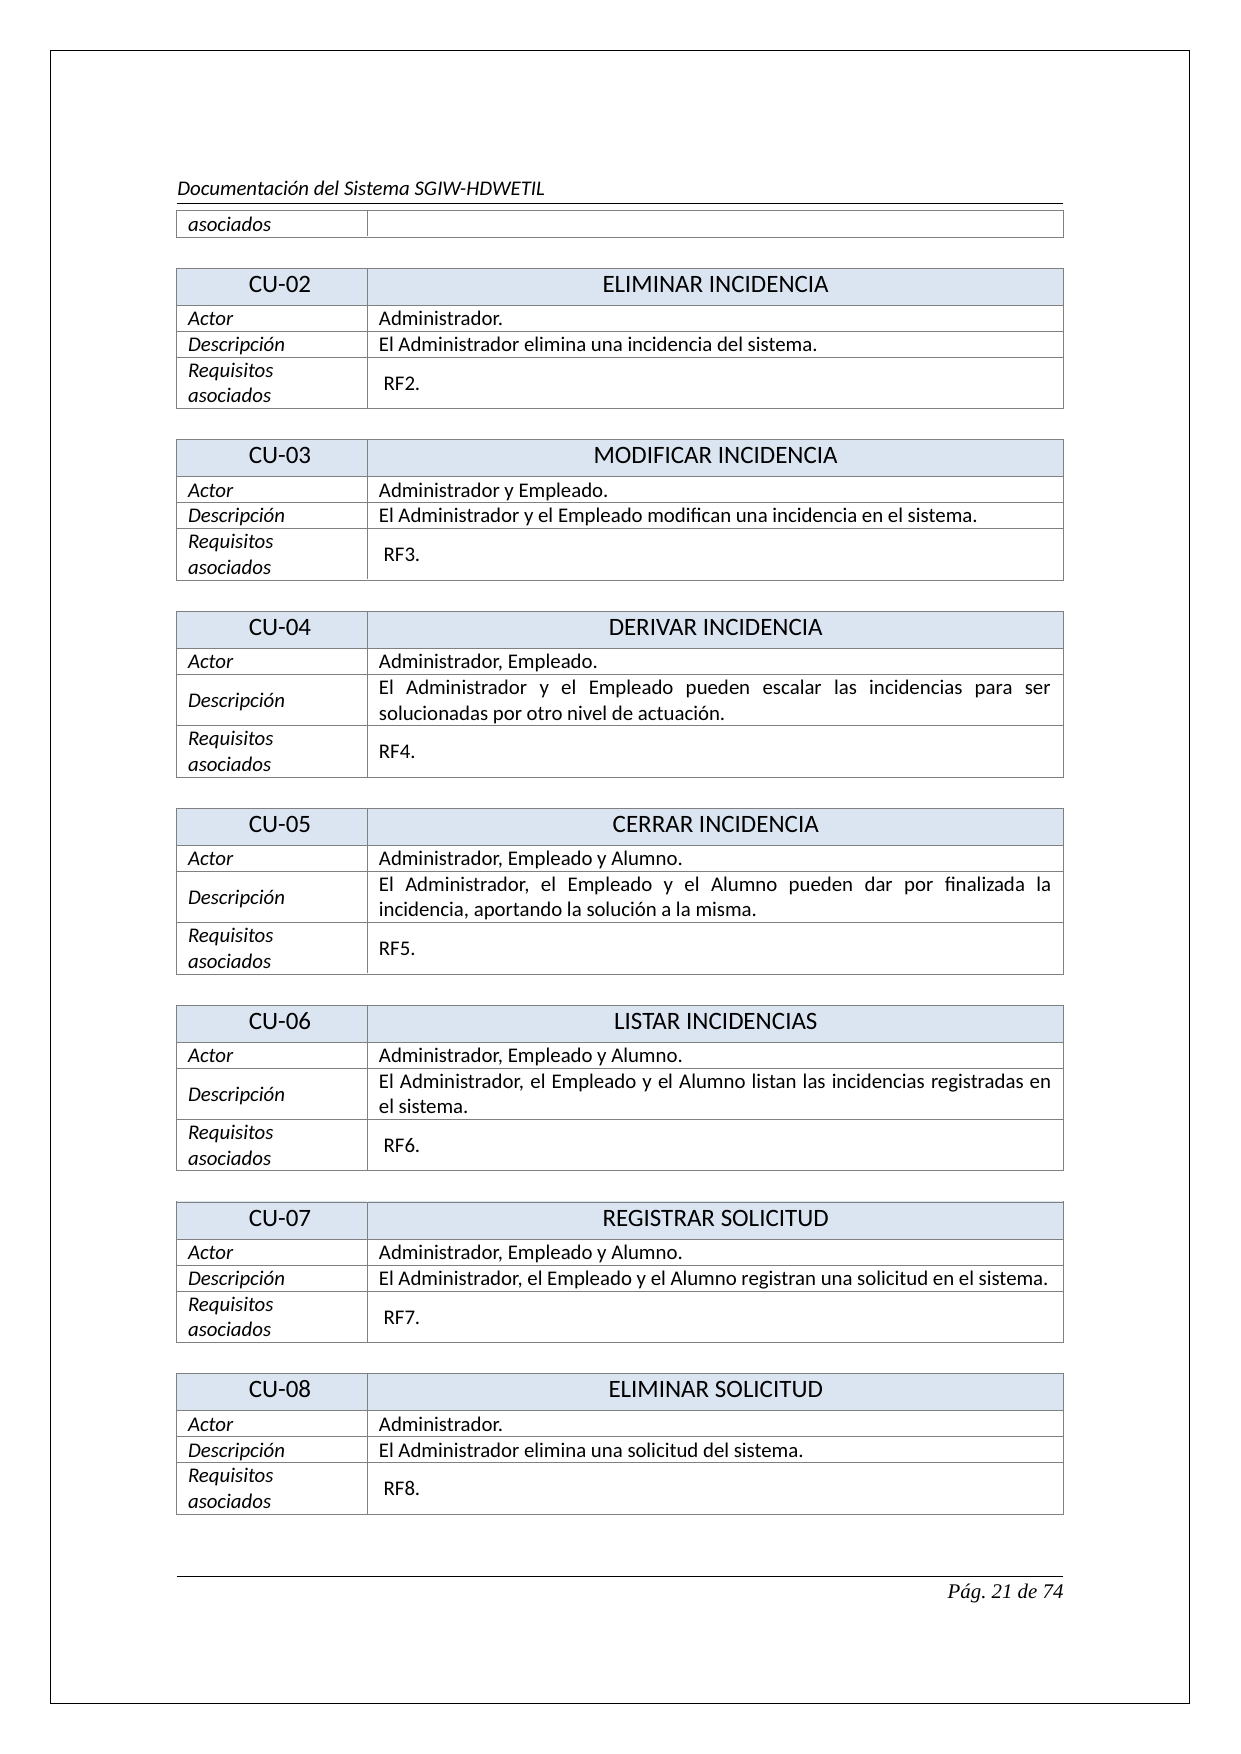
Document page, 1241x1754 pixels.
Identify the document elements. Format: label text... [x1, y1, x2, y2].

table_cell Descripción [177, 1266, 367, 1291]
table_cell Requisitos asociados [177, 1463, 367, 1513]
table_cell Administrador, Empleado. [368, 649, 1063, 674]
table_cell Requisitos asociados [177, 1120, 367, 1170]
table_cell El Administrador elimina una incidencia del sistema. [368, 332, 1063, 357]
table_cell Requisitos asociados [177, 1292, 367, 1342]
table_header ELIMINAR INCIDENCIA [368, 269, 1063, 305]
table_header [177, 1006, 367, 1042]
table_cell El Administrador y el Empleado modifican una incidencia en el sistema. [368, 503, 1063, 528]
table_cell RF4. [368, 726, 1063, 776]
table_cell RF1. [368, 211, 1063, 236]
table_cell Actor [177, 306, 367, 331]
table_cell Descripción [177, 1069, 367, 1119]
table_cell Actor [177, 1043, 367, 1068]
table_cell Descripción [177, 503, 367, 528]
table_cell Actor [177, 1240, 367, 1265]
table_cell RF5. [368, 923, 1063, 973]
table_header DERIVAR INCIDENCIA [368, 612, 1063, 648]
table_cell RF2. [368, 358, 1063, 408]
table_cell RF6. [368, 1120, 1063, 1170]
table_header [177, 440, 367, 476]
table_cell Actor [177, 1411, 367, 1436]
table_header [177, 809, 367, 845]
table_cell RF3. [368, 529, 1063, 579]
table_cell Requisitos asociados [177, 529, 367, 579]
table_cell Administrador y Empleado. [368, 477, 1063, 502]
table_header ELIMINAR SOLICITUD [368, 1374, 1063, 1410]
table_cell El Administrador y el Empleado pueden escalar las incidencias para ser solucionadas por otro nivel de actuación. [368, 675, 1063, 725]
table_cell Administrador, Empleado y Alumno. [368, 1240, 1063, 1265]
table_cell Administrador, Empleado y Alumno. [368, 1043, 1063, 1068]
table_header [177, 1203, 367, 1239]
table_cell Descripción [177, 332, 367, 357]
table_cell Descripción [177, 675, 367, 725]
table_header [177, 1374, 367, 1410]
table_cell El Administrador, el Empleado y el Alumno registran una solicitud en el sistema. [368, 1266, 1063, 1291]
table_header CERRAR INCIDENCIA [368, 809, 1063, 845]
table_cell Administrador, Empleado y Alumno. [368, 846, 1063, 871]
table_cell Requisitos asociados [177, 923, 367, 973]
table_cell El Administrador elimina una solicitud del sistema. [368, 1437, 1063, 1462]
table_cell Actor [177, 477, 367, 502]
table_cell Administrador. [368, 1411, 1063, 1436]
table_header [177, 612, 367, 648]
table_cell El Administrador, el Empleado y el Alumno listan las incidencias registradas en el sistema. [368, 1069, 1063, 1119]
table_cell RF7. [368, 1292, 1063, 1342]
table_cell Requisitos asociados [177, 726, 367, 776]
table_header REGISTRAR SOLICITUD [368, 1203, 1063, 1239]
table_cell Requisitos asociados [177, 358, 367, 408]
table_header LISTAR INCIDENCIAS [368, 1006, 1063, 1042]
table_cell Descripción [177, 1437, 367, 1462]
table_header [177, 269, 367, 305]
table_cell Actor [177, 846, 367, 871]
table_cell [177, 211, 367, 236]
table_cell El Administrador, el Empleado y el Alumno pueden dar por finalizada la incidencia, aportando la solución a la misma. [368, 872, 1063, 922]
table_cell Administrador. [368, 306, 1063, 331]
table_header MODIFICAR INCIDENCIA [368, 440, 1063, 476]
table_cell Actor [177, 649, 367, 674]
table_cell Descripción [177, 872, 367, 922]
table_cell RF8. [368, 1463, 1063, 1513]
